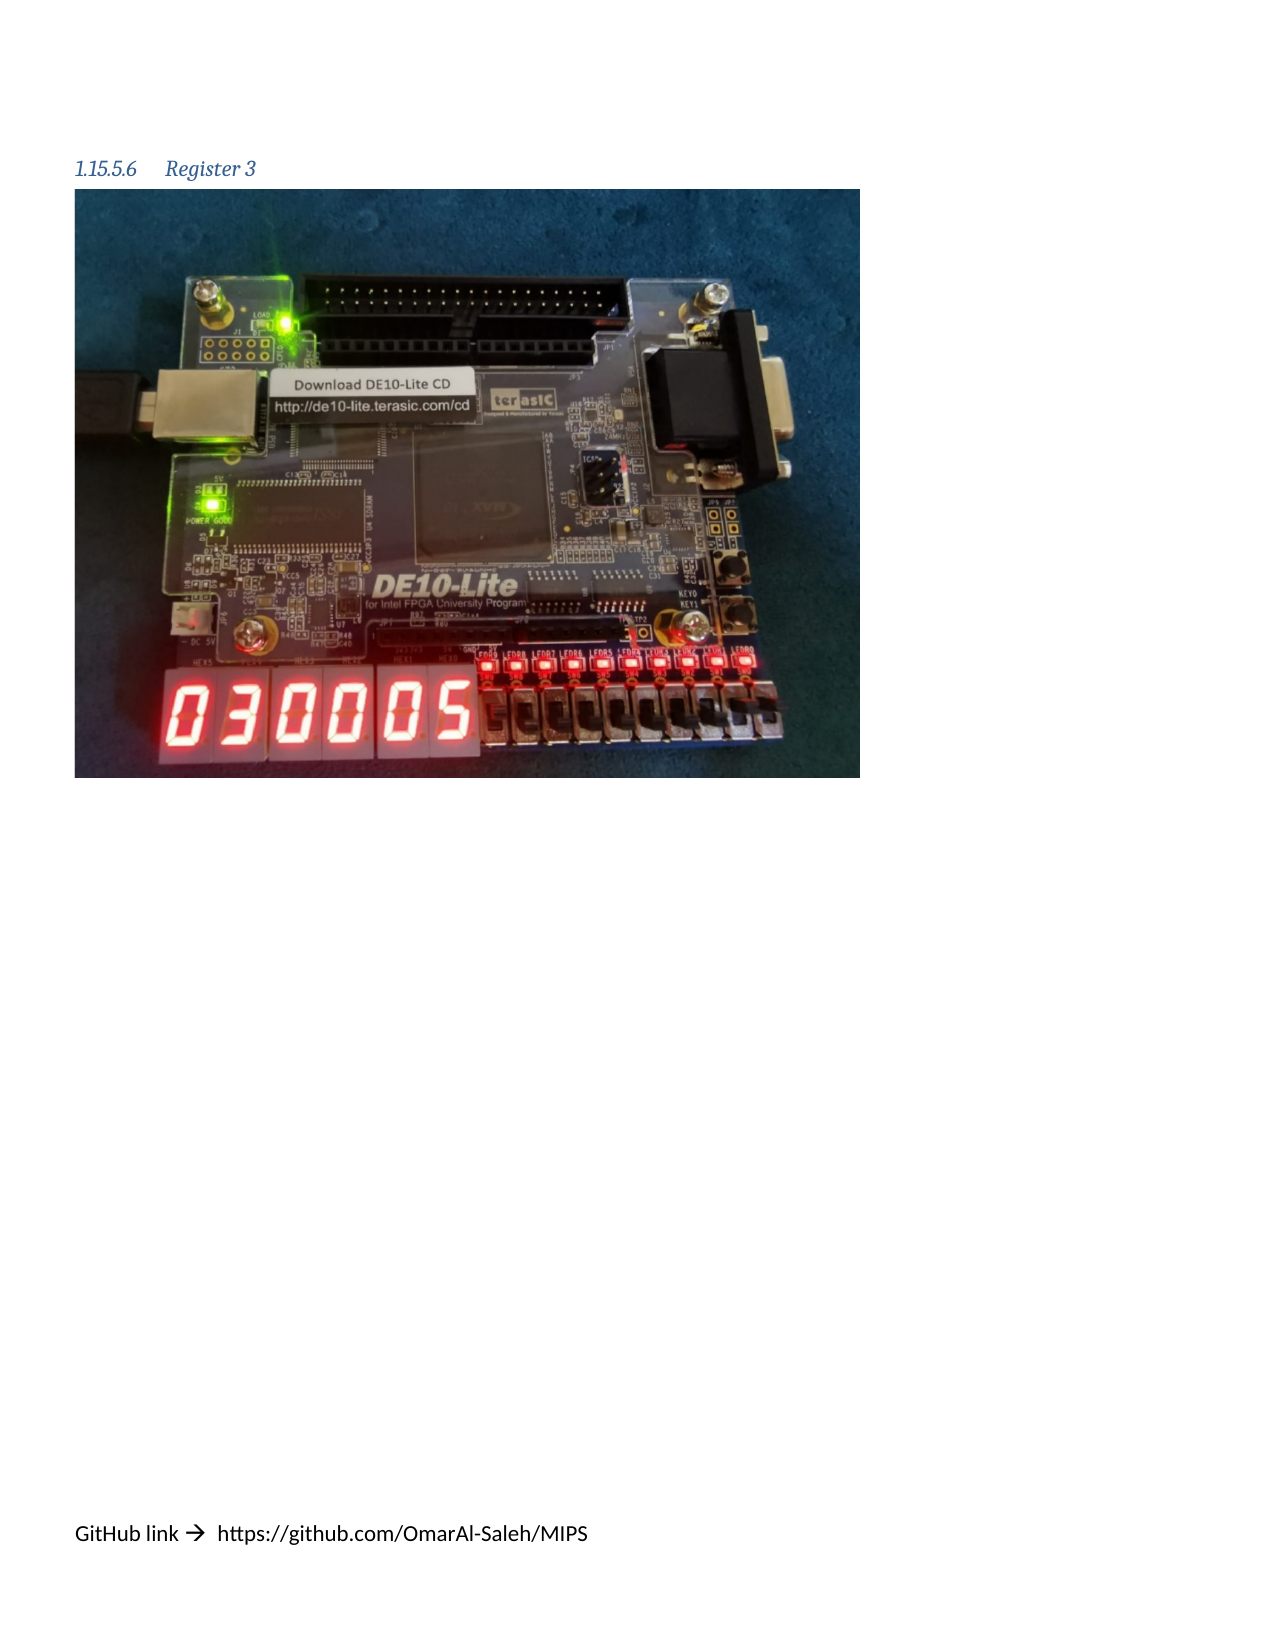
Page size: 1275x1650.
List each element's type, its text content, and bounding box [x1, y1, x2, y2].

picture [76, 189, 859, 778]
subtitle Register 3 [75, 156, 1200, 182]
